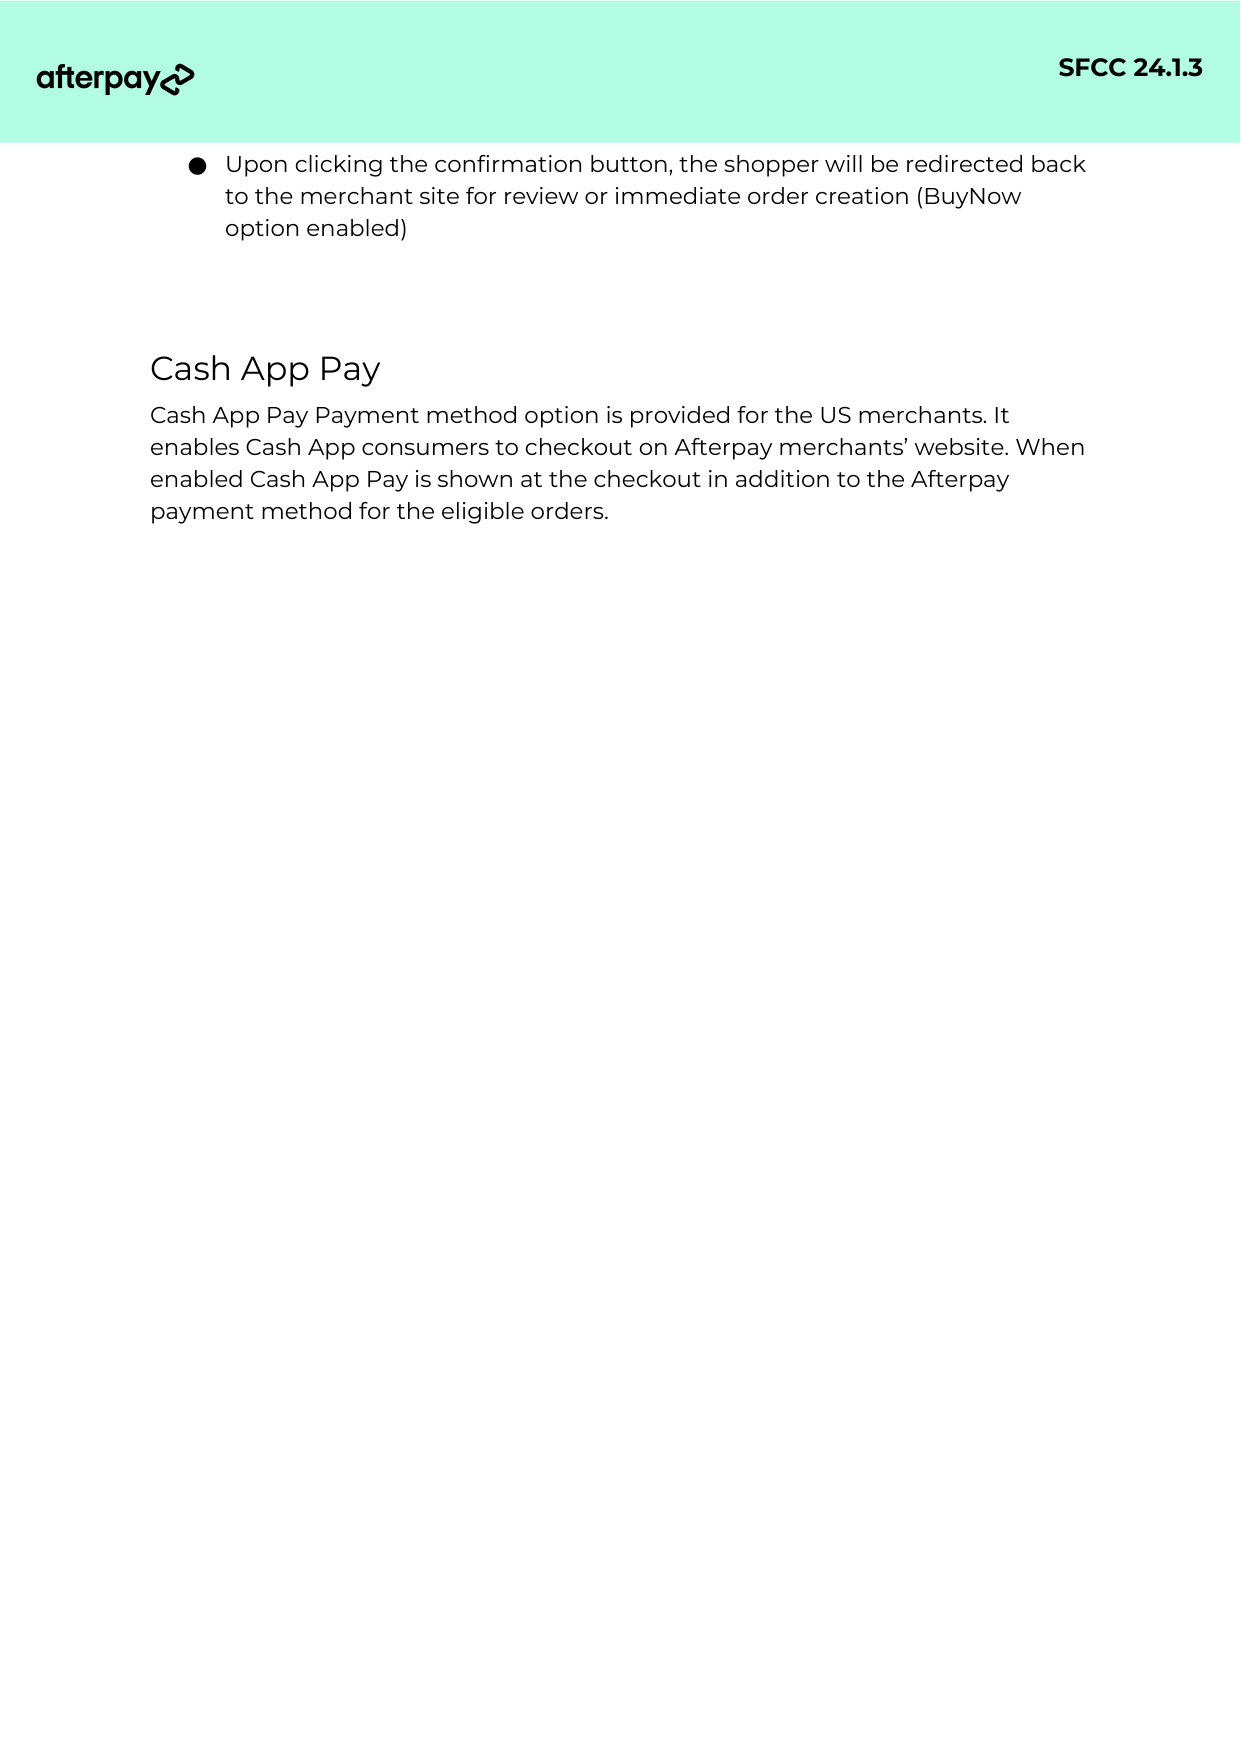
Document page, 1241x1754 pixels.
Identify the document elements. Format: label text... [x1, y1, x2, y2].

list Upon clicking the confirmation button, the shopper will be redirected back to the merchant site for review or immediate order creation (BuyNow option enabled) [187, 150, 1090, 242]
text Cash App Pay Payment method option is provided for the US merchants. It enables Cash App consumers to checkout on Afterpay merchants’ website. When enabled Cash App Pay is shown at the checkout in addition to the Afterpay payment method for the eligible orders. [150, 401, 1090, 525]
picture [7, 40, 224, 103]
subtitle Cash App Pay [150, 348, 1090, 388]
